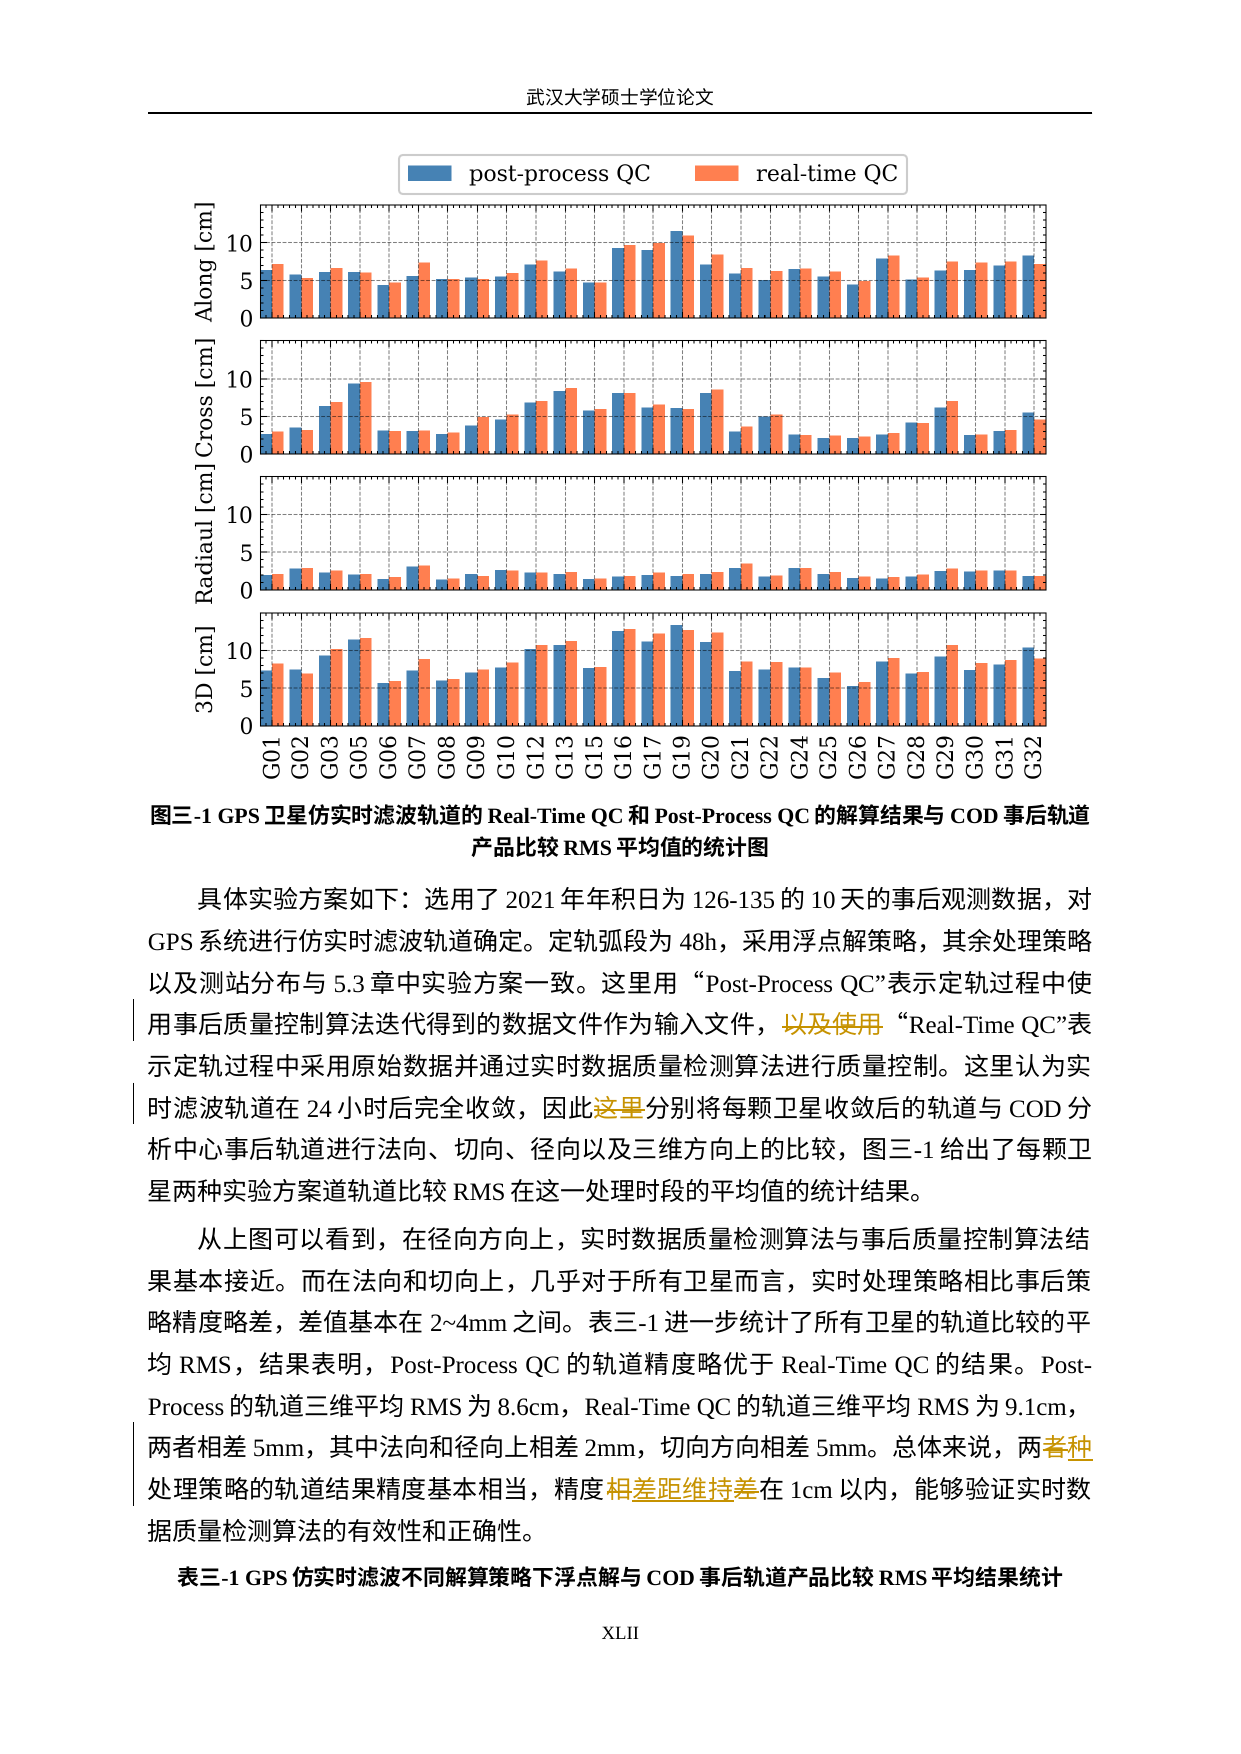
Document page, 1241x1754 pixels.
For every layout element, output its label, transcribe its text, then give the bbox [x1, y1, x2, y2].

text 具体实验方案如下：选用了2021年年积日为126-135的10天的事后观测数据，对GPS系统进行仿实时滤波轨道确定。定轨弧段为48h，采用浮点解策略，其余处理策略以及测站分布与5.3章中实验方案一致。这里用“Post-Process QC”表示定轨过程中使用事后质量控制算法迭代得到的数据文件作为输入文件，“Real-Time QC”表示定轨过程中采用原始数据并通过实时数据质量检测算法进行质量控制。这里认为实时滤波轨道在24小时后完全收敛，因此分别将每颗卫星收敛后的轨道与COD分析中心事后轨道进行法向、切向、径向以及三维方向上的比较，图3-4给出了每颗卫星两种实验方案道轨道比较RMS在这一处理时段的平均值的统计结果。 [148, 874, 1092, 1208]
text GPS卫星仿实时滤波轨道的Real-Time QC和Post-Process QC的解算结果与COD事后轨道产品比较RMS平均值的统计图 [148, 798, 1092, 862]
text GPS仿实时滤波不同解算策略下浮点解与COD事后轨道产品比较RMS平均结果统计 [148, 1560, 1092, 1591]
text 从上图可以看到，在径向方向上，实时数据质量检测算法与事后质量控制算法结果基本接近。而在法向和切向上，几乎对于所有卫星而言，实时处理策略相比事后策略精度略差，差值基本在2~4mm之间。表3-1进一步统计了所有卫星的轨道比较的平均RMS，结果表明，Post-Process QC的轨道精度略优于Real-Time QC的结果。Post-Process的轨道三维平均RMS为8.6cm，Real-Time QC的轨道三维平均RMS为9.1cm，两者相差5mm，其中法向和径向上相差2mm，切向方向相差5mm。总体来说，两处理策略的轨道结果精度基本相当，精度在1cm以内，能够验证实时数据质量检测算法的有效性和正确性。 [148, 1214, 1092, 1547]
picture [187, 147, 1053, 786]
